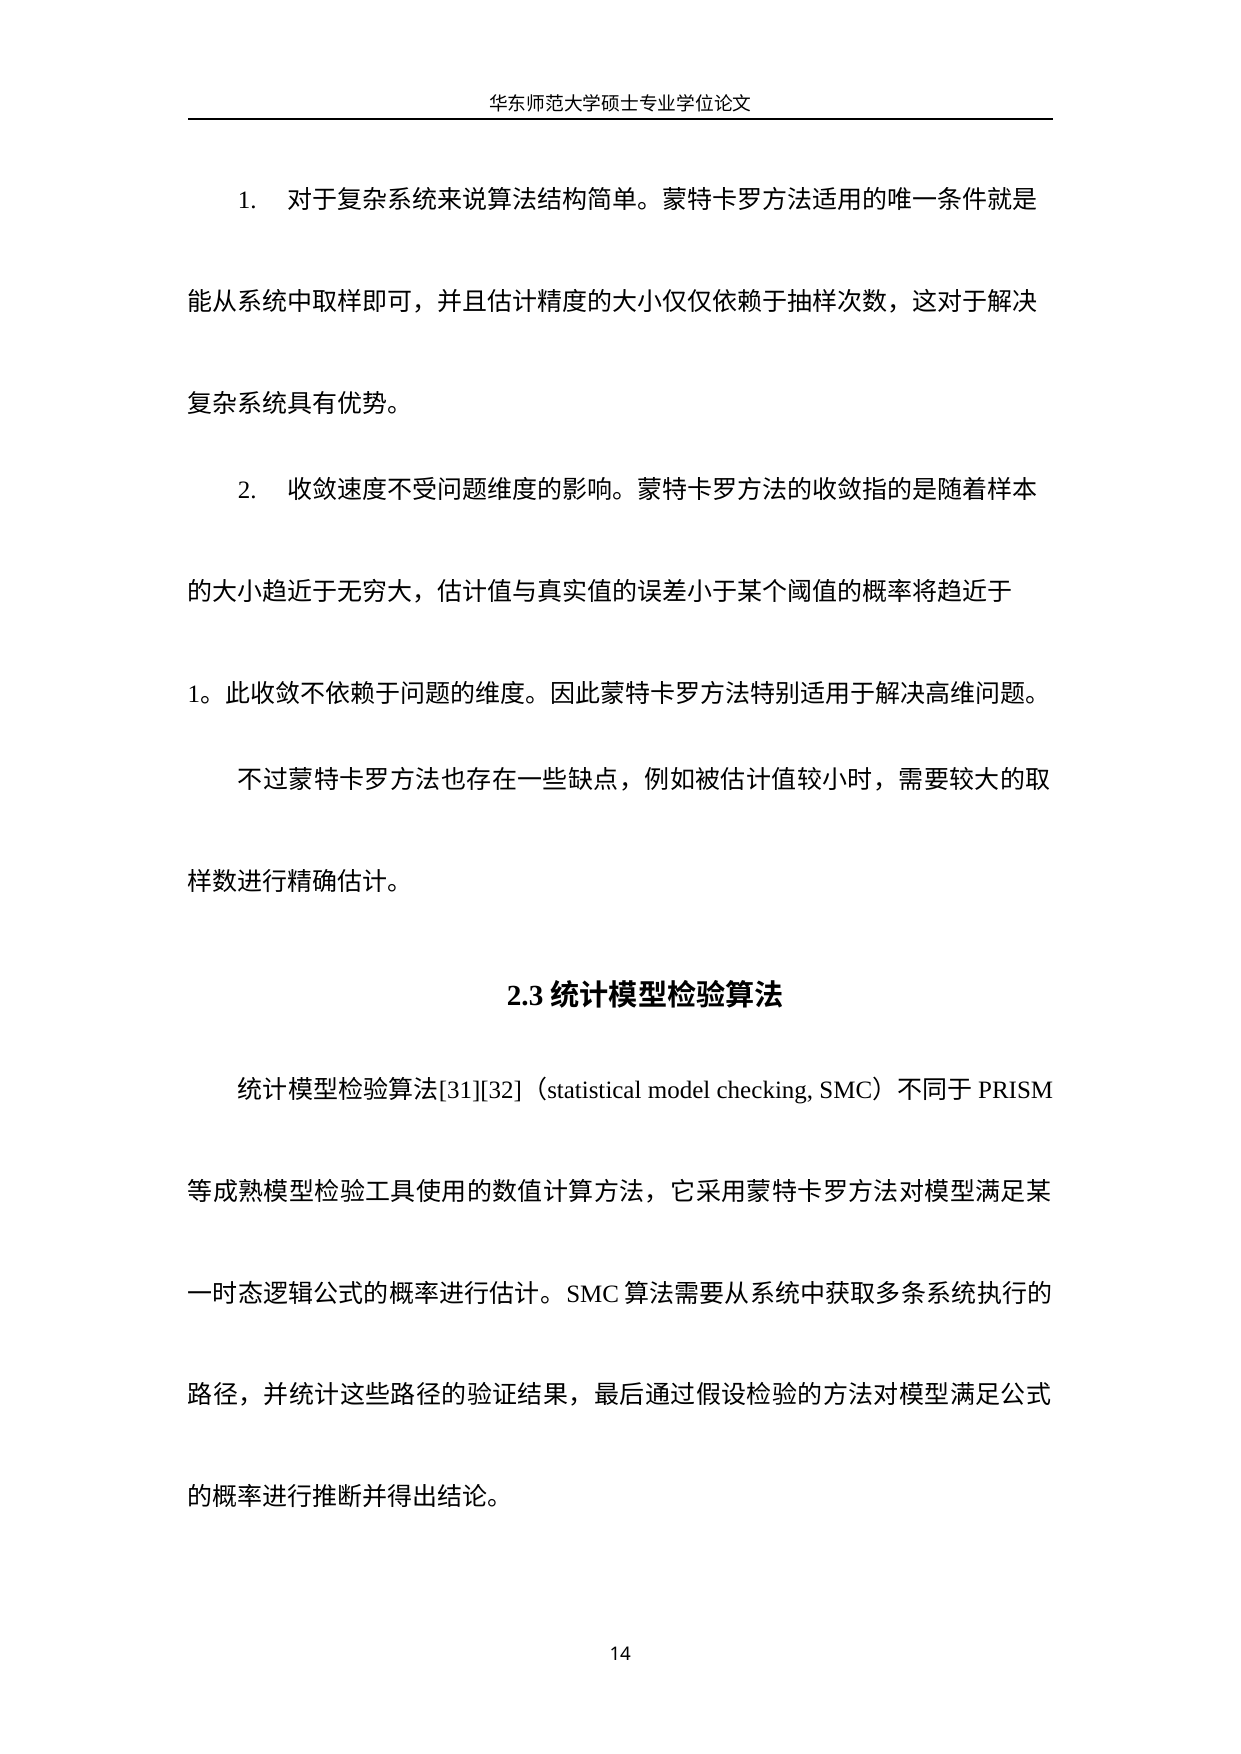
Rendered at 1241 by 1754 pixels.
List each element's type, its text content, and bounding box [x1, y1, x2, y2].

text 不过蒙特卡罗方法也存在一些缺点，例如被估计值较小时，需要较大的取样数进行精确估计。 [187, 743, 1053, 913]
subtitle 2.3 统计模型检验算法 [187, 958, 1053, 1026]
text 统计模型检验算法[31][32]（statistical model checking, SMC）不同于PRISM等成熟模型检验工具使用的数值计算方法，它采用蒙特卡罗方法对模型满足某一时态逻辑公式的概率进行估计。SMC算法需要从系统中获取多条系统执行的路径，并统计这些路径的验证结果，最后通过假设检验的方法对模型满足公式的概率进行推断并得出结论。 [187, 1053, 1053, 1529]
list 收敛速度不受问题维度的影响。蒙特卡罗方法的收敛指的是随着样本的大小趋近于无穷大，估计值与真实值的误差小于某个阈值的概率将趋近于1。此收敛不依赖于问题的维度。因此蒙特卡罗方法特别适用于解决高维问题。 [187, 454, 1053, 725]
list 对于复杂系统来说算法结构简单。蒙特卡罗方法适用的唯一条件就是能从系统中取样即可，并且估计精度的大小仅仅依赖于抽样次数，这对于解决复杂系统具有优势。 [187, 164, 1053, 436]
